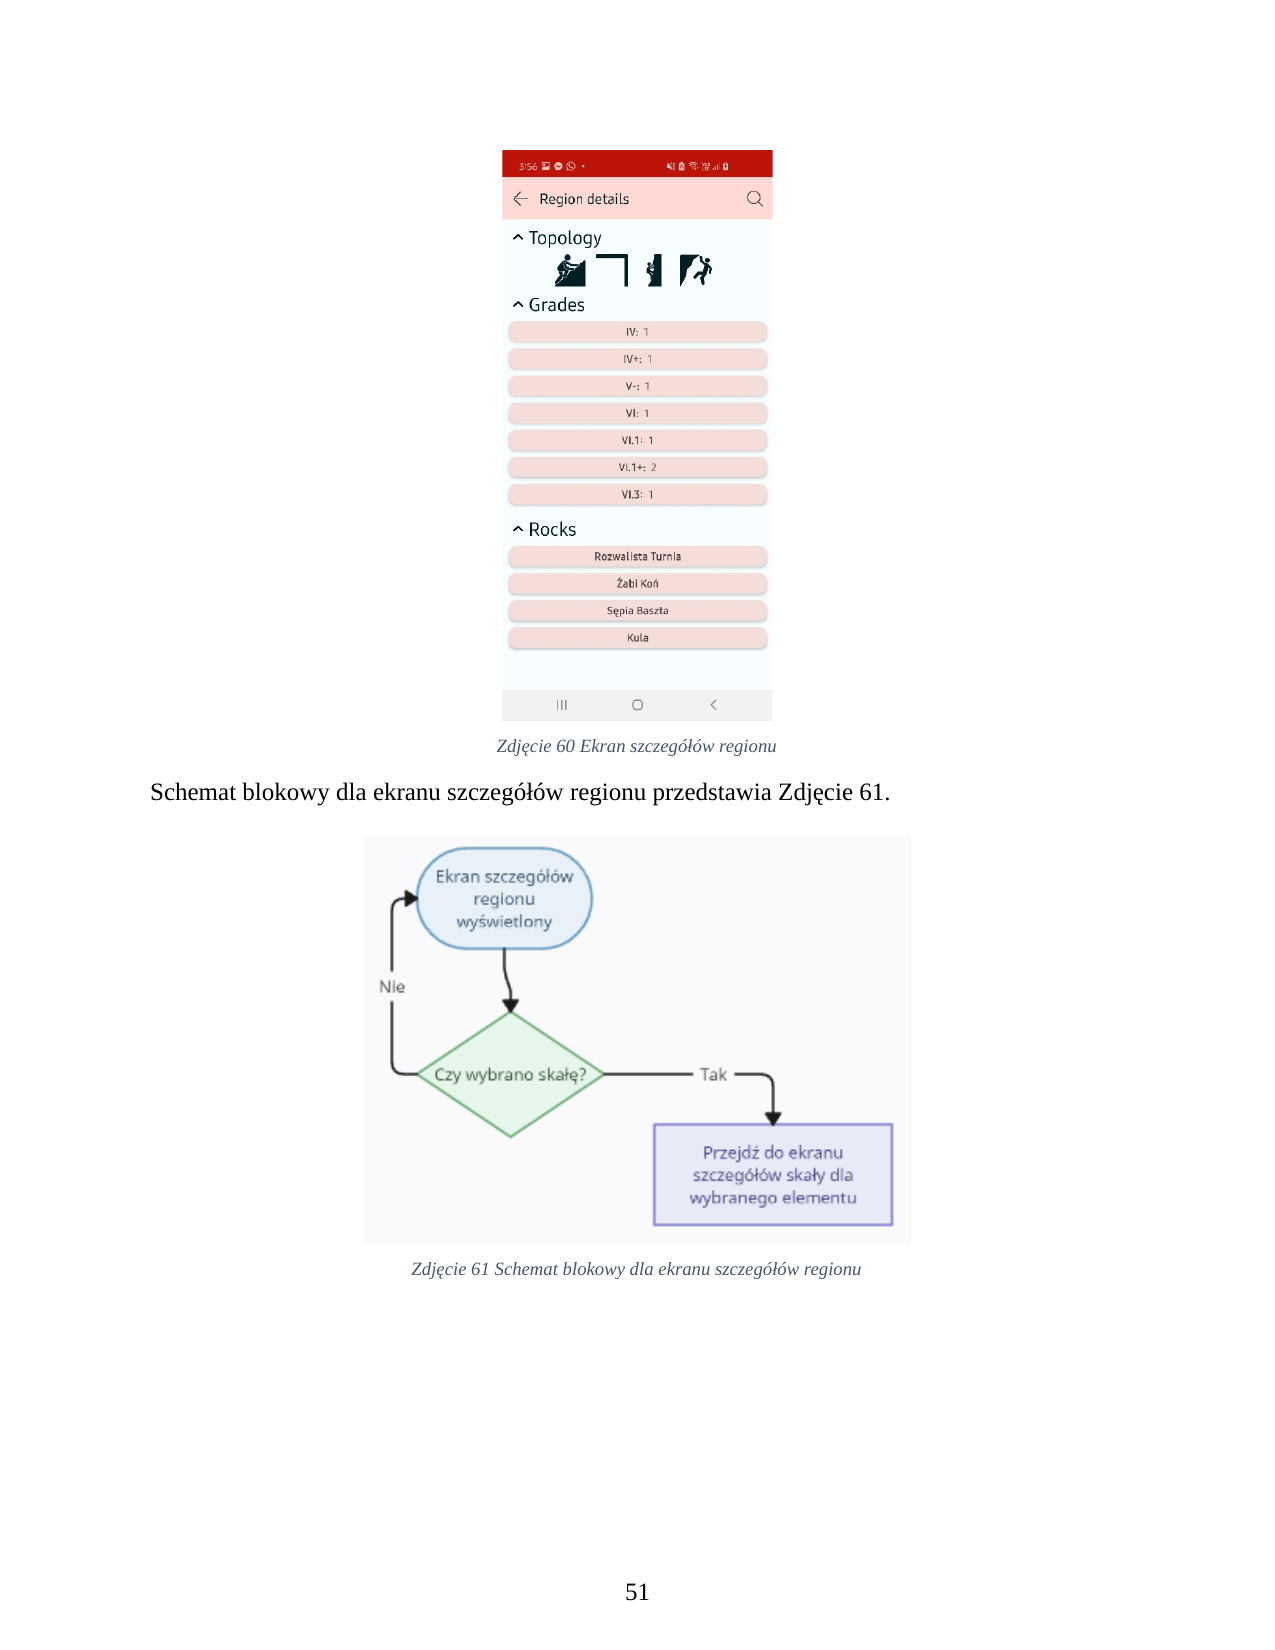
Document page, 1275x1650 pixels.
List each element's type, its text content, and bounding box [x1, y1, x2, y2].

text Zdjęcie 60 Ekran szczegółów regionu [150, 735, 1125, 756]
picture [502, 150, 773, 721]
text Zdjęcie 61 Schemat blokowy dla ekranu szczegółów regionu [150, 1257, 1125, 1279]
picture [364, 836, 911, 1244]
text Schemat blokowy dla ekranu szczegółów regionu przedstawia Zdjęcie 61. [150, 777, 1125, 806]
